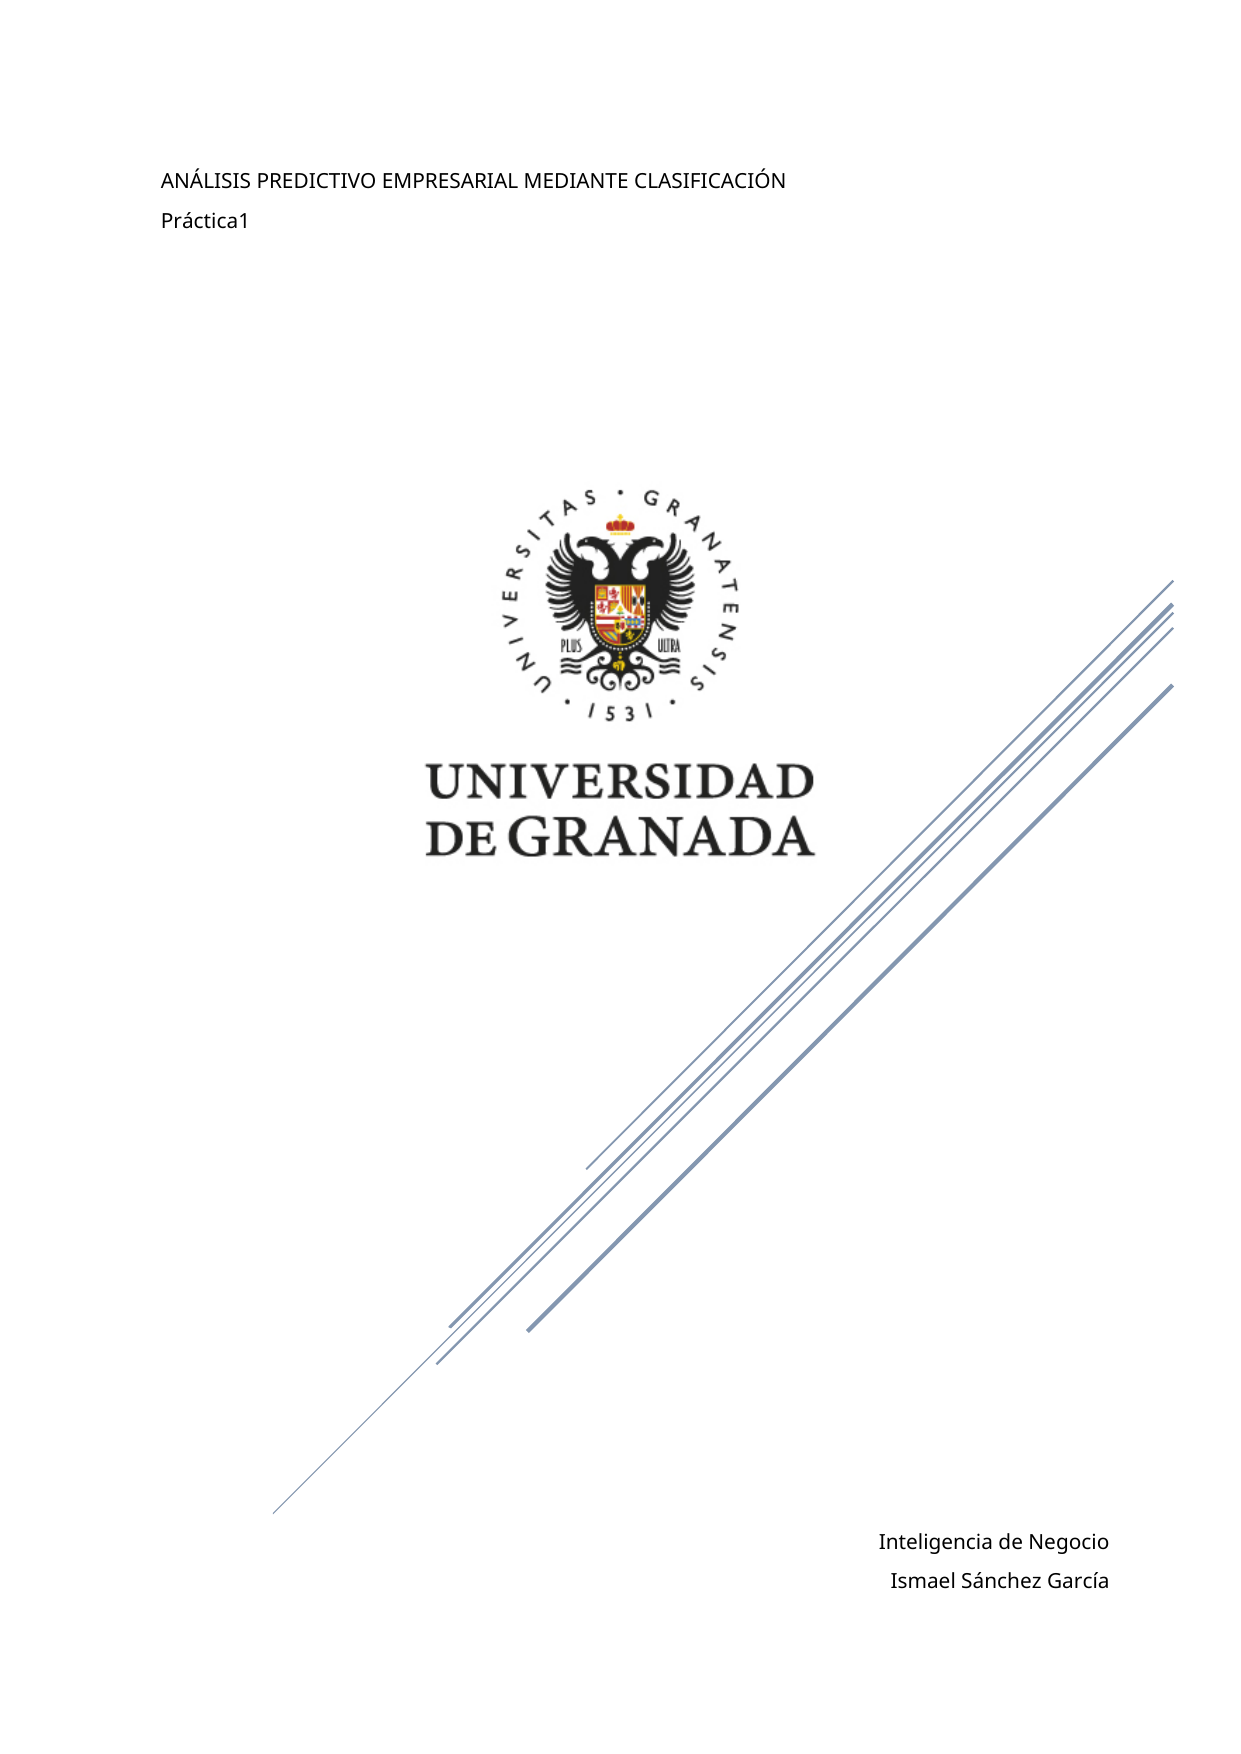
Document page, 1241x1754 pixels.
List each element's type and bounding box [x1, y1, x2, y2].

picture [859, 694, 1063, 899]
picture [882, 718, 1063, 899]
picture [890, 726, 1063, 899]
picture [905, 741, 1063, 899]
picture [177, 448, 1063, 899]
picture [963, 799, 1063, 899]
